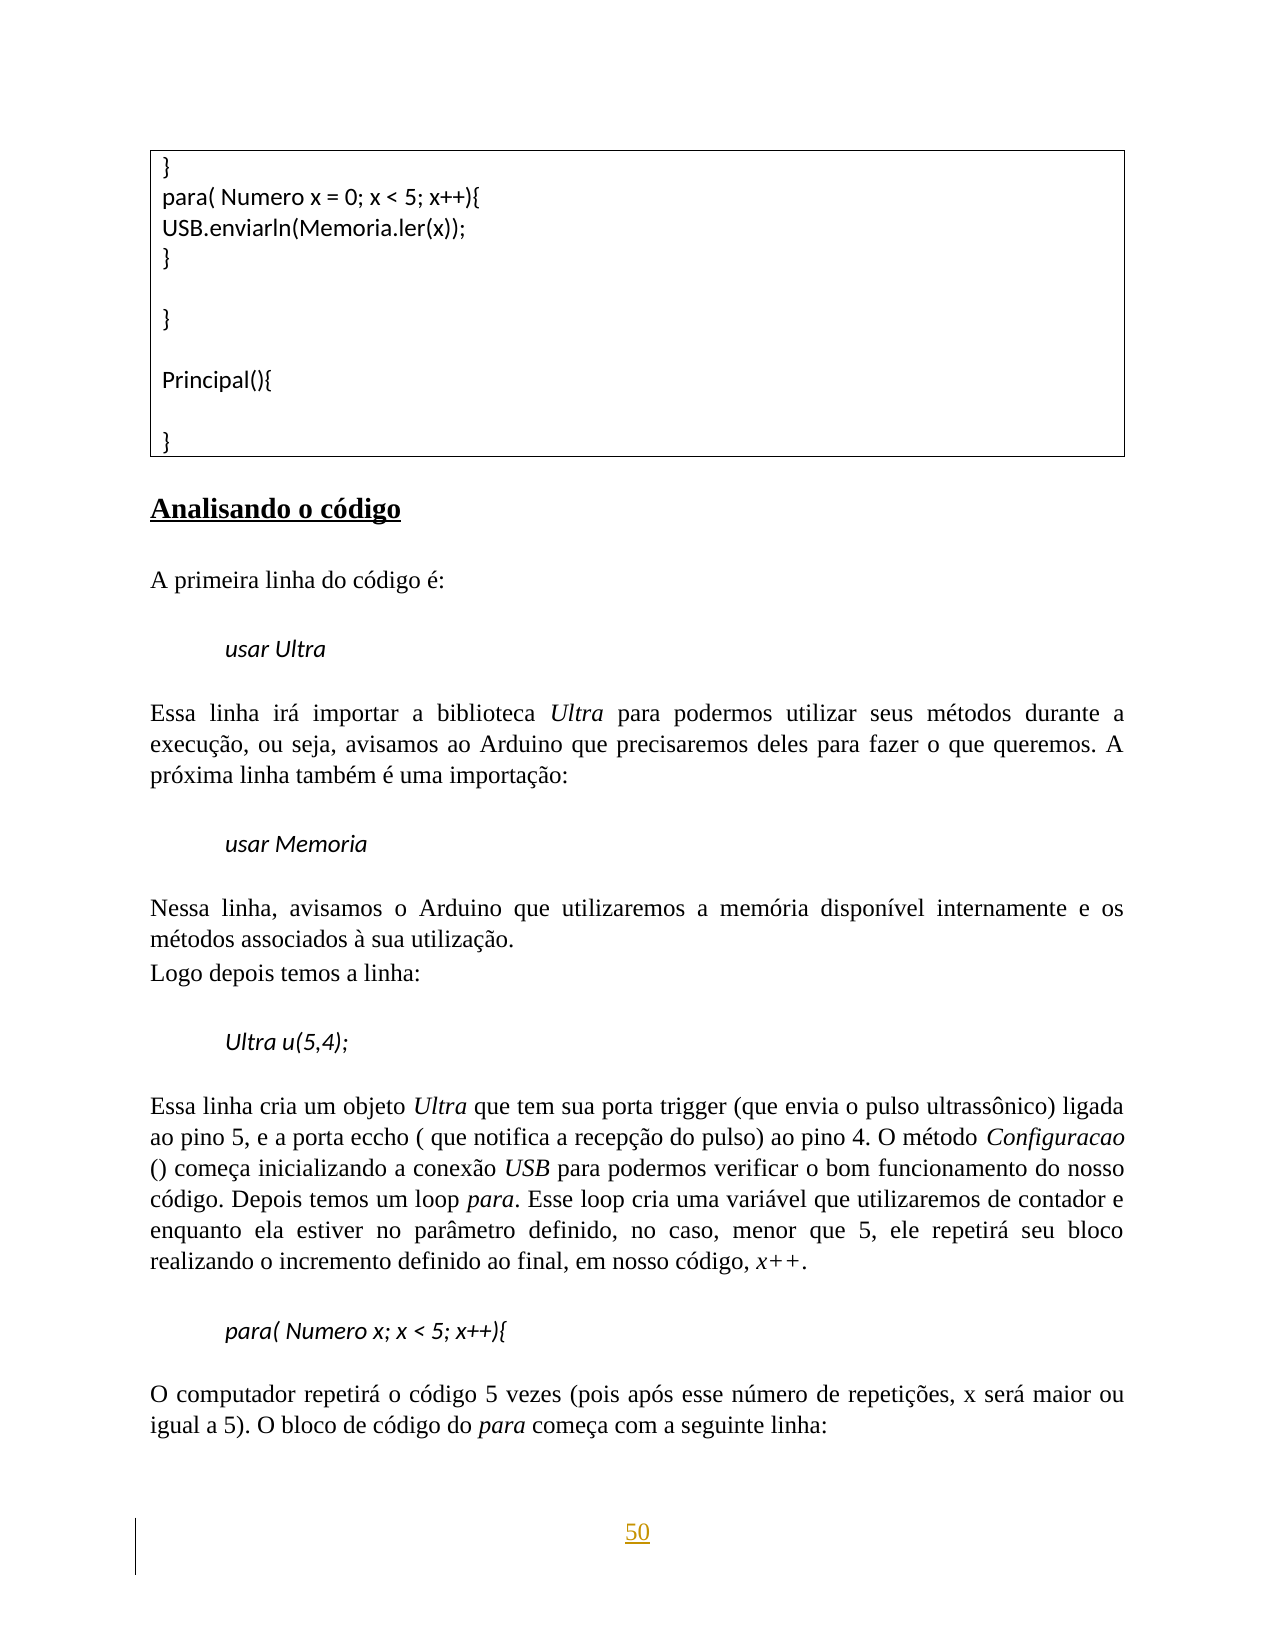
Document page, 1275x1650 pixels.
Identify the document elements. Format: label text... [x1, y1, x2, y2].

text Logo depois temos a linha: [150, 958, 1125, 987]
text Essa linha cria um objeto Ultra que tem sua porta trigger (que envia o pulso ultrassônico) ligada ao pino 5, e a porta eccho ( que notifica a recepção do pulso) ao pino 4. O método Configuracao () começa inicializando a conexão USB para podermos verificar o bom funcionamento do nosso código. Depois temos um loop para. Esse loop cria uma variável que utilizaremos de contador e enquanto ela estiver no parâmetro definido, no caso, menor que 5, ele repetirá seu bloco realizando o incremento definido ao final, em nosso código, x++. [150, 1091, 1125, 1275]
text Essa linha irá importar a biblioteca Ultra para podermos utilizar seus métodos durante a execução, ou seja, avisamos ao Arduino que precisaremos deles para fazer o que queremos. A próxima linha também é uma importação: [150, 698, 1125, 789]
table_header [151, 151, 1124, 456]
text usar Memoria [150, 828, 1125, 859]
text Analisando o código [150, 491, 1125, 525]
text para( Numero x; x < 5; x++){ [150, 1315, 1125, 1345]
text Ultra u(5,4); [150, 1027, 1125, 1057]
text usar Ultra [150, 633, 1125, 664]
text Nessa linha, avisamos o Arduino que utilizaremos a memória disponível internamente e os métodos associados à sua utilização. [150, 893, 1125, 953]
text A primeira linha do código é: [150, 565, 1125, 594]
text O computador repetirá o código 5 vezes (pois após esse número de repetições, x será maior ou igual a 5). O bloco de código do para começa com a seguinte linha: [150, 1379, 1125, 1439]
